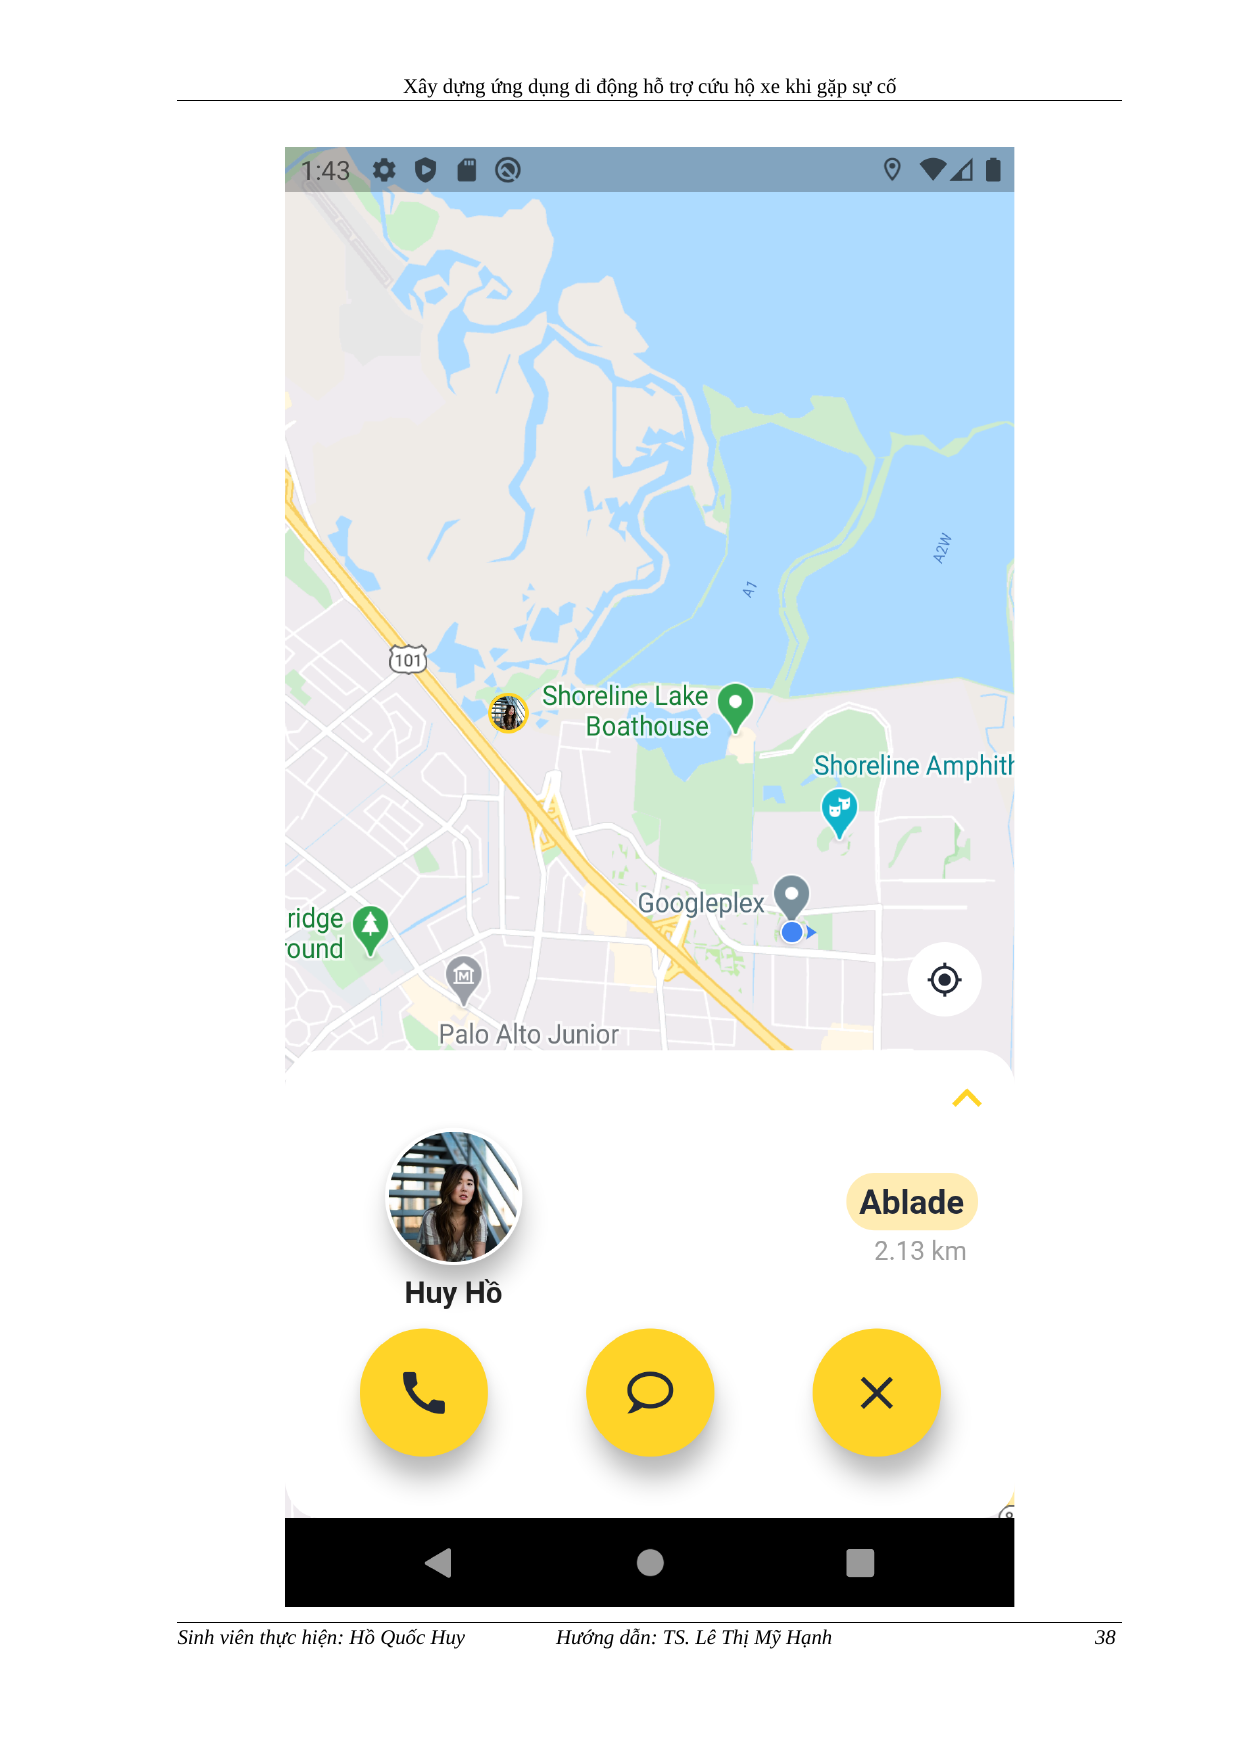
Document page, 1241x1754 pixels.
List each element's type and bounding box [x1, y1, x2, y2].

picture [285, 147, 1015, 1607]
